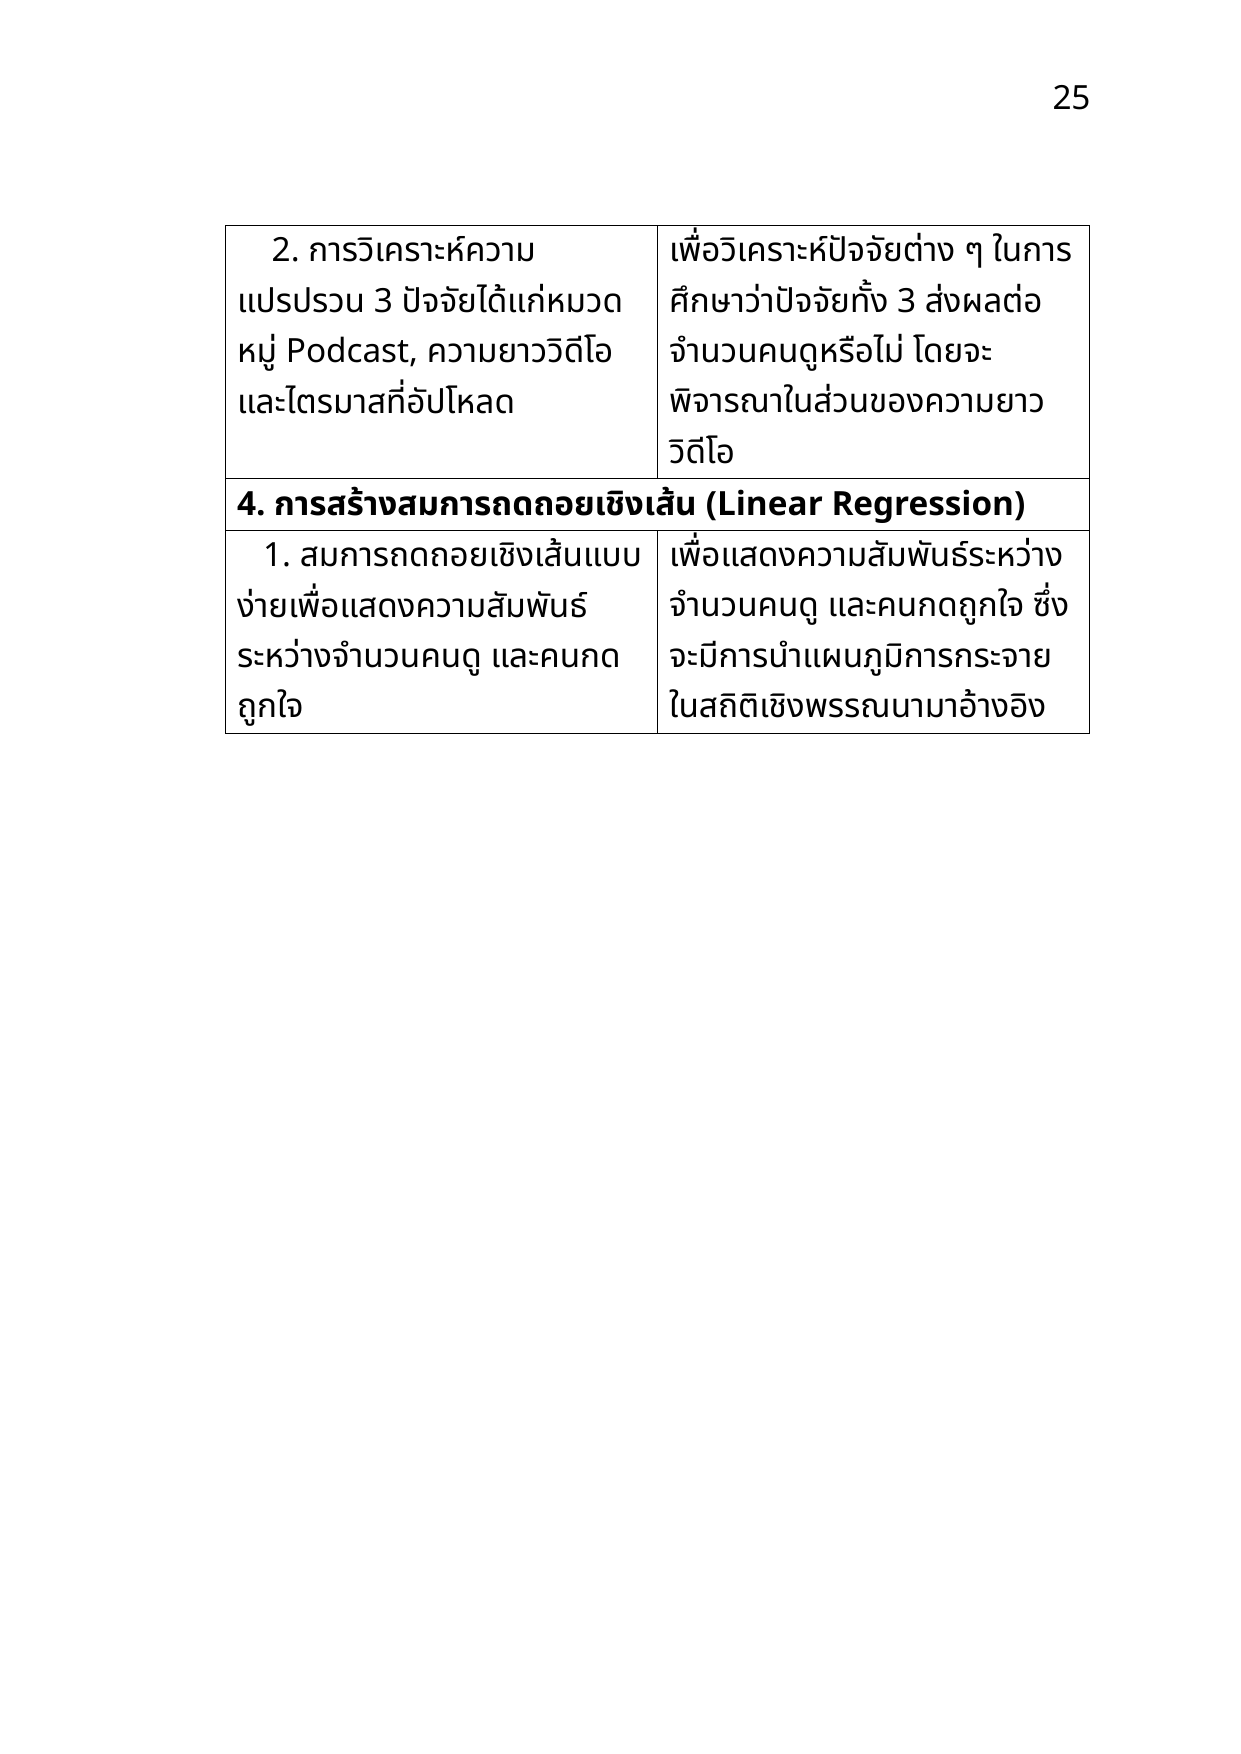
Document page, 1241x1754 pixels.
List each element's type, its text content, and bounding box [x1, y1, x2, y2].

table_cell 2. การวิเคราะห์ความแปรปรวน 3 ปัจจัยได้แก่หมวดหมู่ Podcast, ความยาววิดีโอ และไตรมาสที่อัปโหลด [226, 226, 657, 478]
table_cell 1. สมการถดถอยเชิงเส้นแบบง่ายเพื่อแสดงความสัมพันธ์ระหว่างจำนวนคนดู และคนกดถูกใจ [226, 531, 657, 733]
table_cell เพื่อแสดงความสัมพันธ์ระหว่างจำนวนคนดู และคนกดถูกใจ ซึ่งจะมีการนำแผนภูมิการกระจายในสถิติเชิงพรรณนามาอ้างอิง [658, 531, 1089, 733]
table_cell เพื่อวิเคราะห์ปัจจัยต่าง ๆ ในการศึกษาว่าปัจจัยทั้ง 3 ส่งผลต่อจำนวนคนดูหรือไม่ โดยจะพิจารณาในส่วนของความยาววิดีโอ [658, 226, 1089, 478]
table_cell 4. การสร้างสมการถดถอยเชิงเส้น (Linear Regression) [226, 479, 1089, 530]
